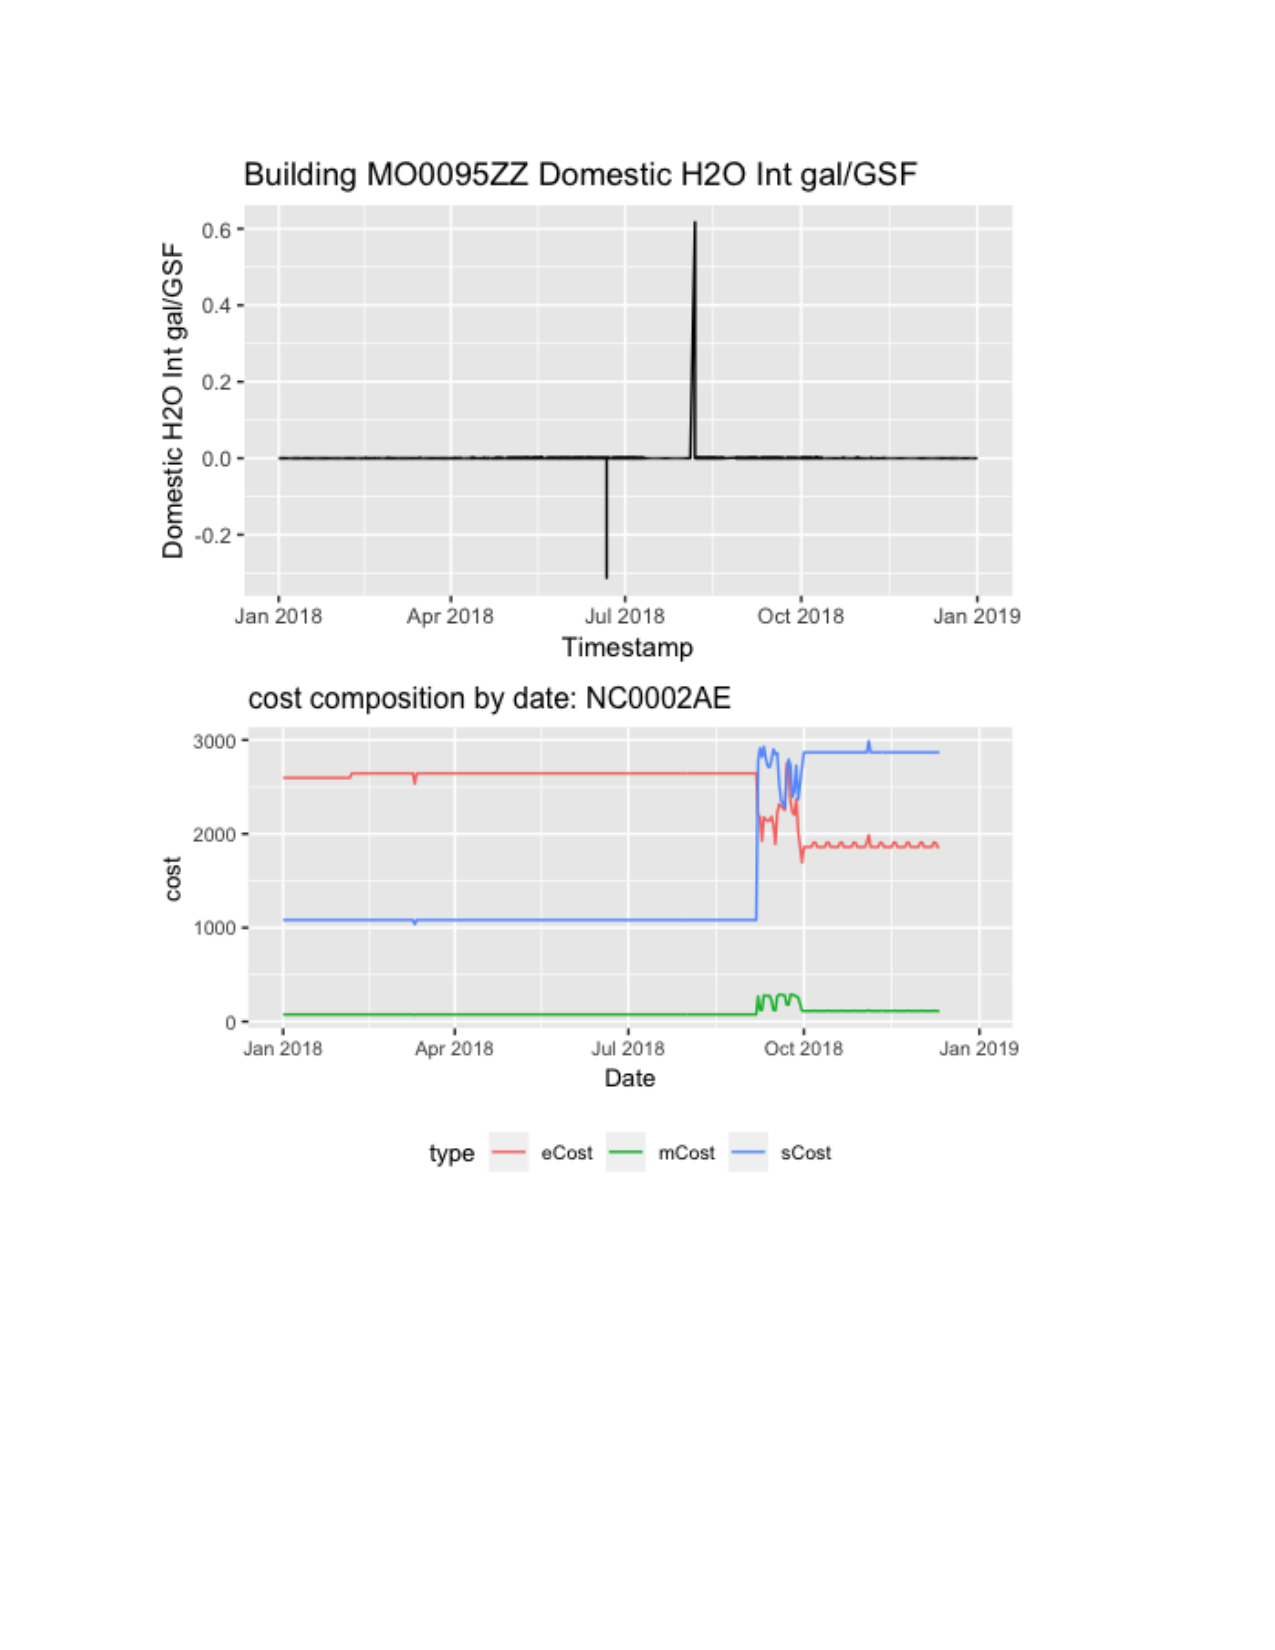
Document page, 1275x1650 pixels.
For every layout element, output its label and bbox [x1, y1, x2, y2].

picture [150, 150, 1025, 1200]
